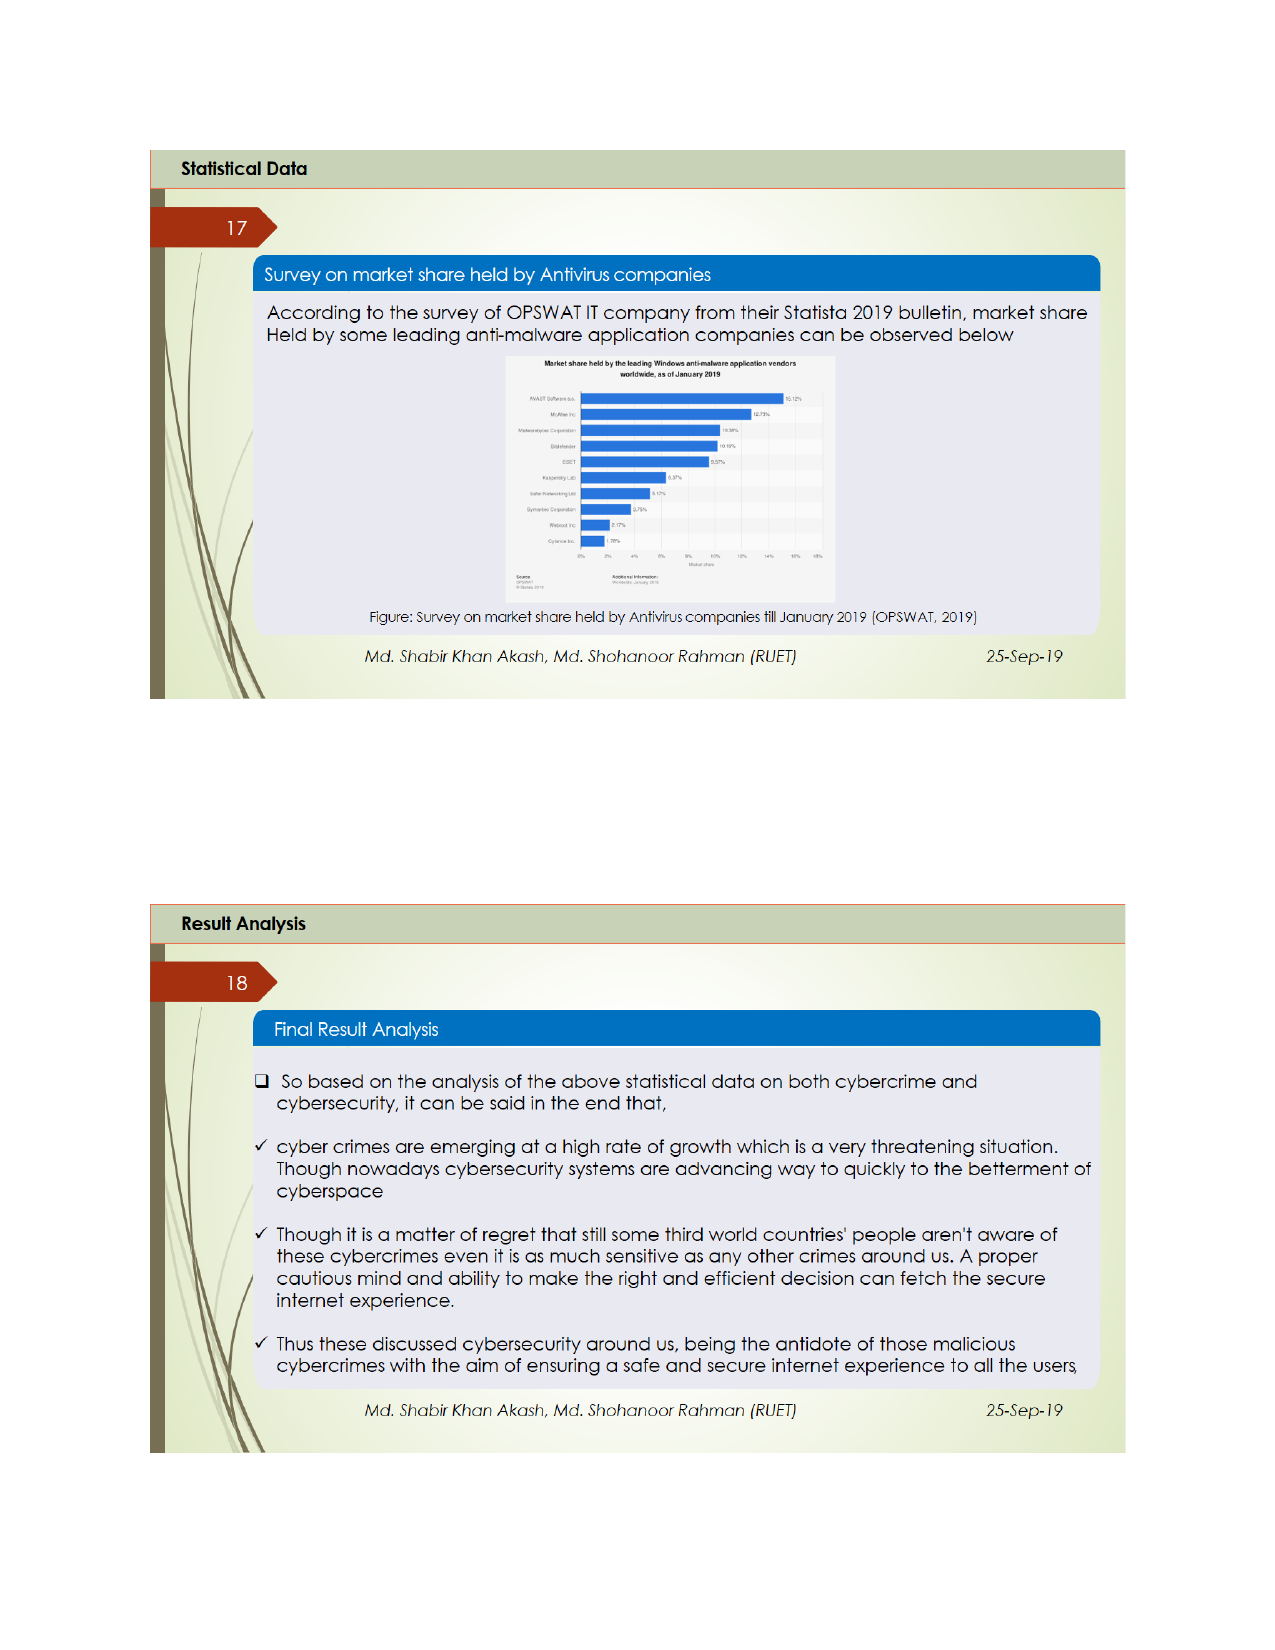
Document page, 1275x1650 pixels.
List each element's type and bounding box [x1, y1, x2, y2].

picture [150, 904, 1125, 1453]
picture [150, 150, 1125, 699]
